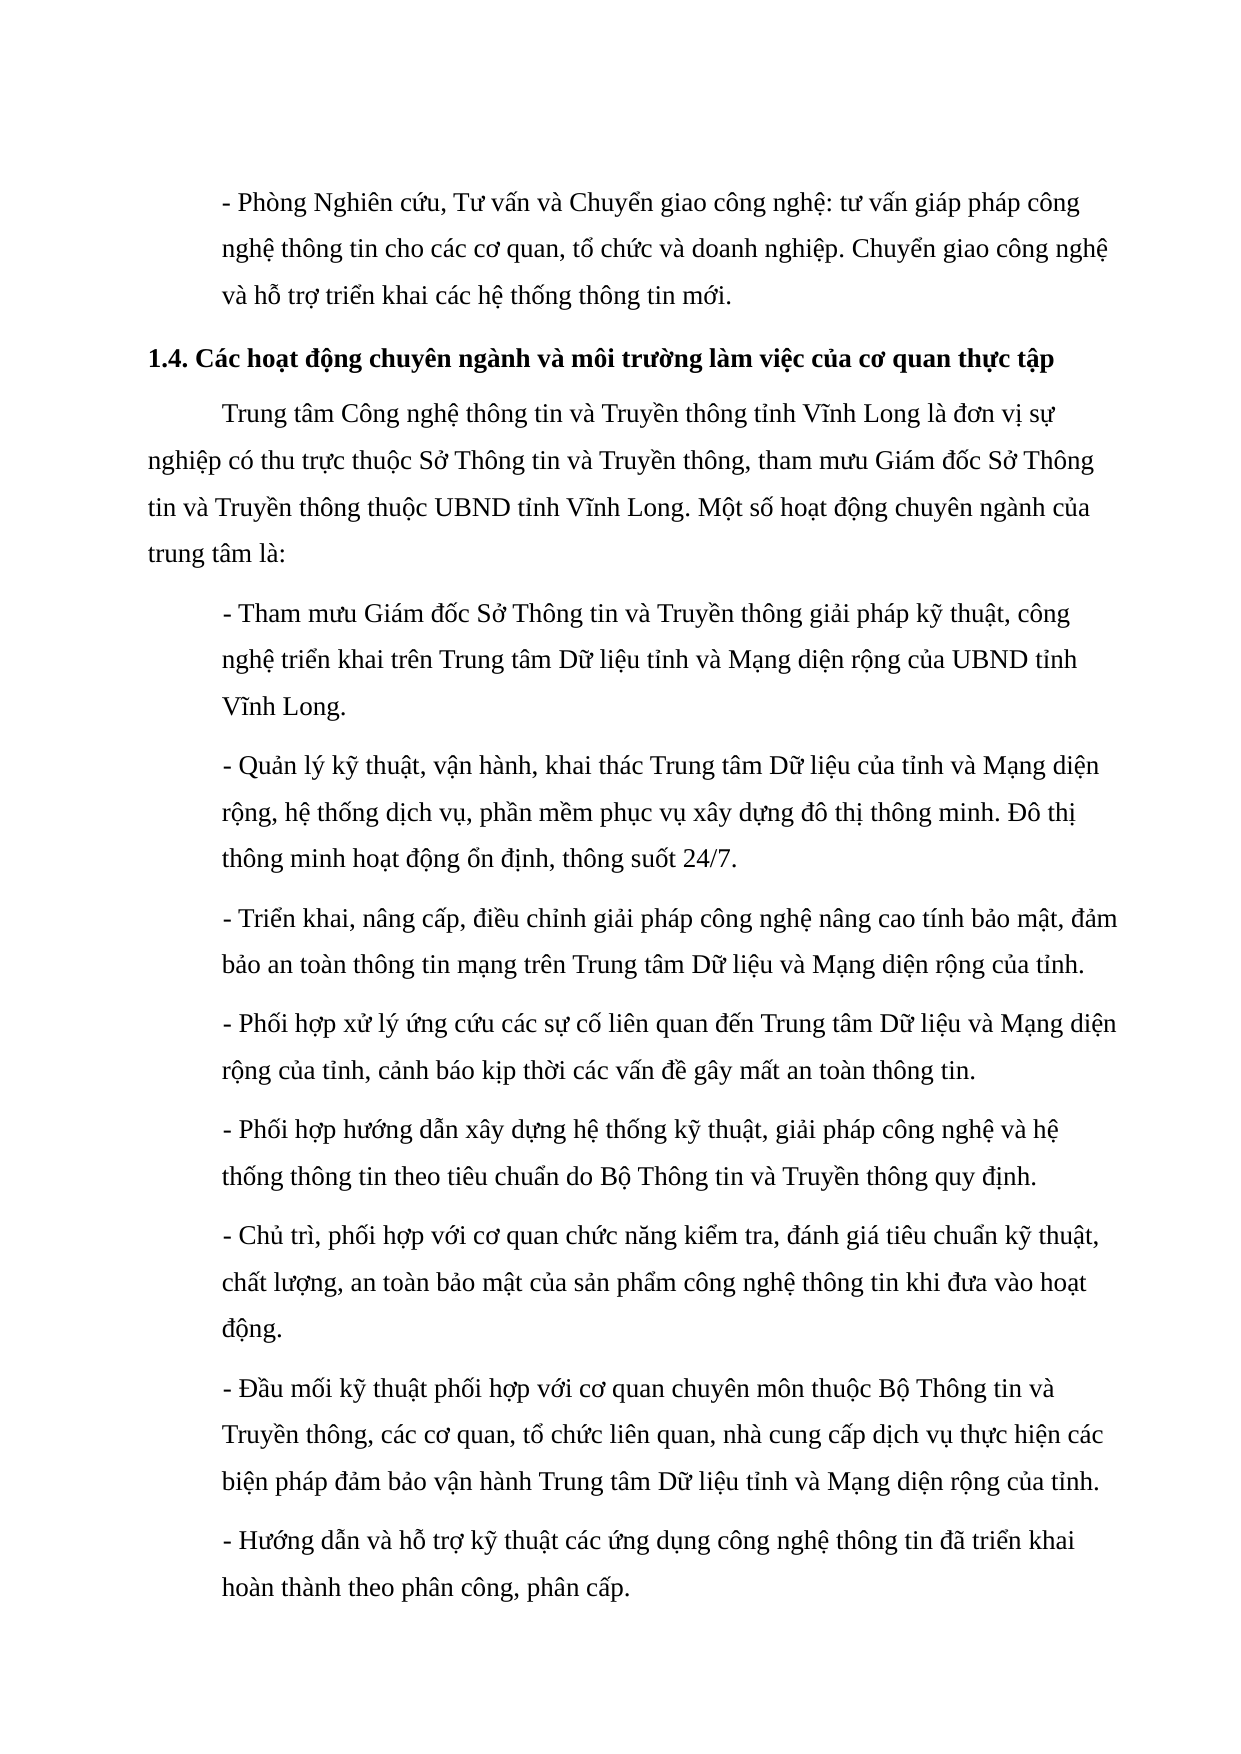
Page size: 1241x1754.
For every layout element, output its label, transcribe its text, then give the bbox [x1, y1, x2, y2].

text - Phòng Nghiên cứu, Tư vấn và Chuyển giao công nghệ: tư vấn giáp pháp công nghệ thông tin cho các cơ quan, tổ chức và doanh nghiệp. Chuyển giao công nghệ và hỗ trợ triển khai các hệ thống thông tin mới. [222, 186, 1122, 310]
text - Tham mưu Giám đốc Sở Thông tin và Truyền thông giải pháp kỹ thuật, công nghệ triển khai trên Trung tâm Dữ liệu tỉnh và Mạng diện rộng của UBND tỉnh Vĩnh Long. [222, 597, 1122, 721]
subtitle 1.4. Các hoạt động chuyên ngành và môi trường làm việc của cơ quan thực tập [148, 343, 1122, 374]
text - Hướng dẫn và hỗ trợ kỹ thuật các ứng dụng công nghệ thông tin đã triển khai hoàn thành theo phân công, phân cấp. [222, 1524, 1122, 1602]
text - Đầu mối kỹ thuật phối hợp với cơ quan chuyên môn thuộc Bộ Thông tin và Truyền thông, các cơ quan, tổ chức liên quan, nhà cung cấp dịch vụ thực hiện các biện pháp đảm bảo vận hành Trung tâm Dữ liệu tỉnh và Mạng diện rộng của tỉnh. [222, 1372, 1122, 1496]
text - Quản lý kỹ thuật, vận hành, khai thác Trung tâm Dữ liệu của tỉnh và Mạng diện rộng, hệ thống dịch vụ, phần mềm phục vụ xây dựng đô thị thông minh. Đô thị thông minh hoạt động ổn định, thông suốt 24/7. [222, 749, 1122, 874]
text - Triển khai, nâng cấp, điều chỉnh giải pháp công nghệ nâng cao tính bảo mật, đảm bảo an toàn thông tin mạng trên Trung tâm Dữ liệu và Mạng diện rộng của tỉnh. [222, 902, 1122, 979]
text - Chủ trì, phối hợp với cơ quan chức năng kiểm tra, đánh giá tiêu chuẩn kỹ thuật, chất lượng, an toàn bảo mật của sản phẩm công nghệ thông tin khi đưa vào hoạt động. [222, 1219, 1122, 1344]
text - Phối hợp hướng dẫn xây dựng hệ thống kỹ thuật, giải pháp công nghệ và hệ thống thông tin theo tiêu chuẩn do Bộ Thông tin và Truyền thông quy định. [222, 1113, 1122, 1191]
text - Phối hợp xử lý ứng cứu các sự cố liên quan đến Trung tâm Dữ liệu và Mạng diện rộng của tỉnh, cảnh báo kịp thời các vấn đề gây mất an toàn thông tin. [222, 1008, 1122, 1085]
text Trung tâm Công nghệ thông tin và Truyền thông tỉnh Vĩnh Long là đơn vị sự nghiệp có thu trực thuộc Sở Thông tin và Truyền thông, tham mưu Giám đốc Sở Thông tin và Truyền thông thuộc UBND tỉnh Vĩnh Long. Một số hoạt động chuyên ngành của trung tâm là: [148, 398, 1122, 569]
